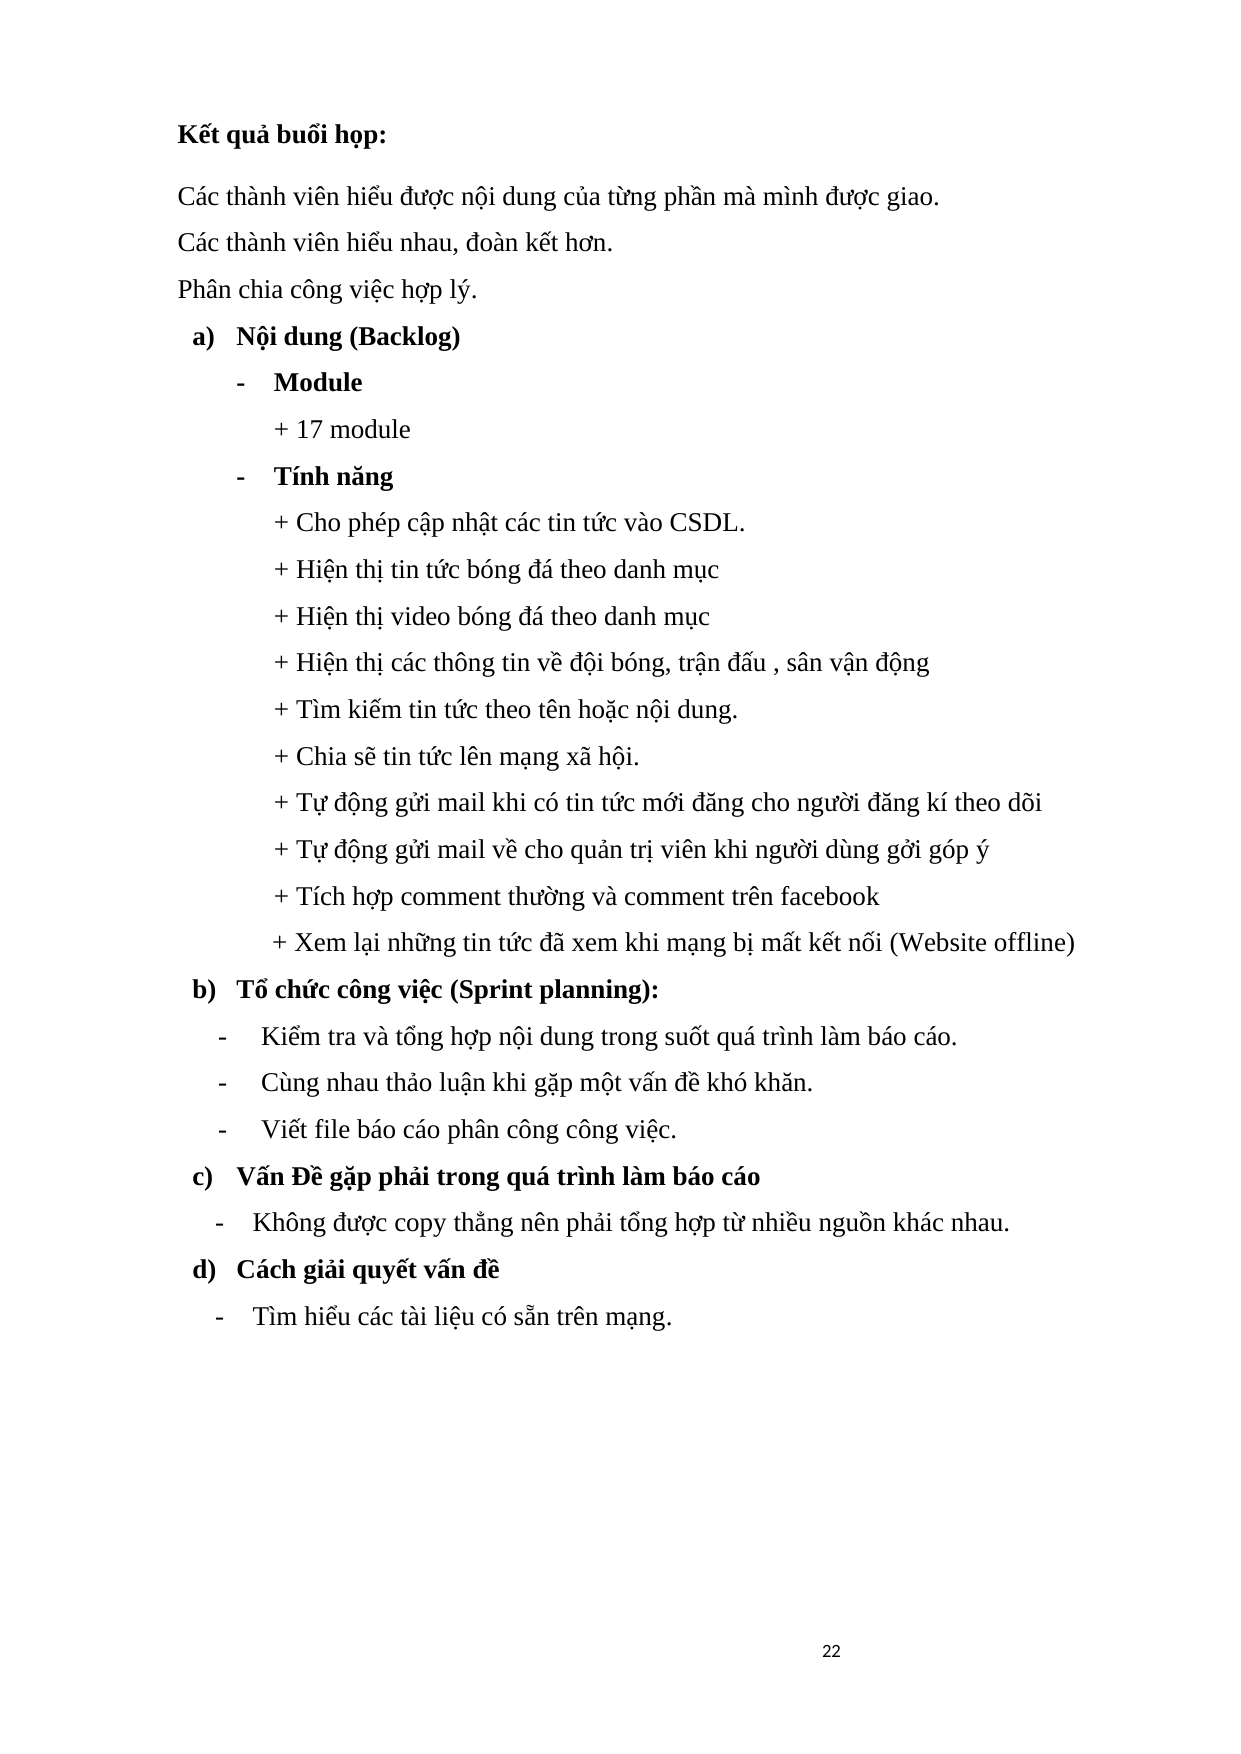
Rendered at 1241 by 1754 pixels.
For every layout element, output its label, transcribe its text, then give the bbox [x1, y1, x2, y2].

text - Viết file báo cáo phân công công việc. [177, 1113, 1122, 1144]
list Cách giải quyết vấn đề [192, 1253, 1122, 1284]
list Không được copy thẳng nên phải tổng hợp từ nhiều nguồn khác nhau. [215, 1206, 1122, 1238]
text Phân chia công việc hợp lý. [177, 273, 1122, 304]
list Vấn Đề gặp phải trong quá trình làm báo cáo [192, 1160, 1122, 1191]
text Các thành viên hiểu được nội dung của từng phần mà mình được giao. [177, 180, 1122, 211]
list + Tích hợp comment thường và comment trên facebook [274, 880, 1122, 911]
text Các thành viên hiểu nhau, đoàn kết hơn. [177, 226, 1122, 258]
list + Hiện thị video bóng đá theo danh mục [274, 600, 1122, 631]
list Tổ chức công việc (Sprint planning): [192, 973, 1122, 1004]
list + Cho phép cập nhật các tin tức vào CSDL. [274, 506, 1122, 538]
text + 17 module [274, 413, 1122, 444]
list + Hiện thị tin tức bóng đá theo danh mục [274, 553, 1122, 584]
list Module [236, 366, 1122, 398]
text - Cùng nhau thảo luận khi gặp một vấn đề khó khăn. [177, 1066, 1122, 1098]
list + Tự động gửi mail khi có tin tức mới đăng cho người đăng kí theo dõi [274, 786, 1122, 818]
list + Hiện thị các thông tin về đội bóng, trận đấu , sân vận động [274, 646, 1122, 678]
list Kết quả buổi họp: [177, 118, 1122, 149]
list + Tìm kiếm tin tức theo tên hoặc nội dung. [274, 693, 1122, 724]
text + Xem lại những tin tức đã xem khi mạng bị mất kết nối (Website offline) [177, 926, 1122, 958]
list Tìm hiểu các tài liệu có sẵn trên mạng. [215, 1300, 1122, 1331]
list Tính năng [236, 460, 1122, 491]
list + Tự động gửi mail về cho quản trị viên khi người dùng gởi góp ý [274, 833, 1122, 864]
text - Kiểm tra và tổng hợp nội dung trong suốt quá trình làm báo cáo. [177, 1020, 1122, 1051]
list + Chia sẽ tin tức lên mạng xã hội. [274, 740, 1122, 771]
list Nội dung (Backlog) [192, 320, 1122, 351]
